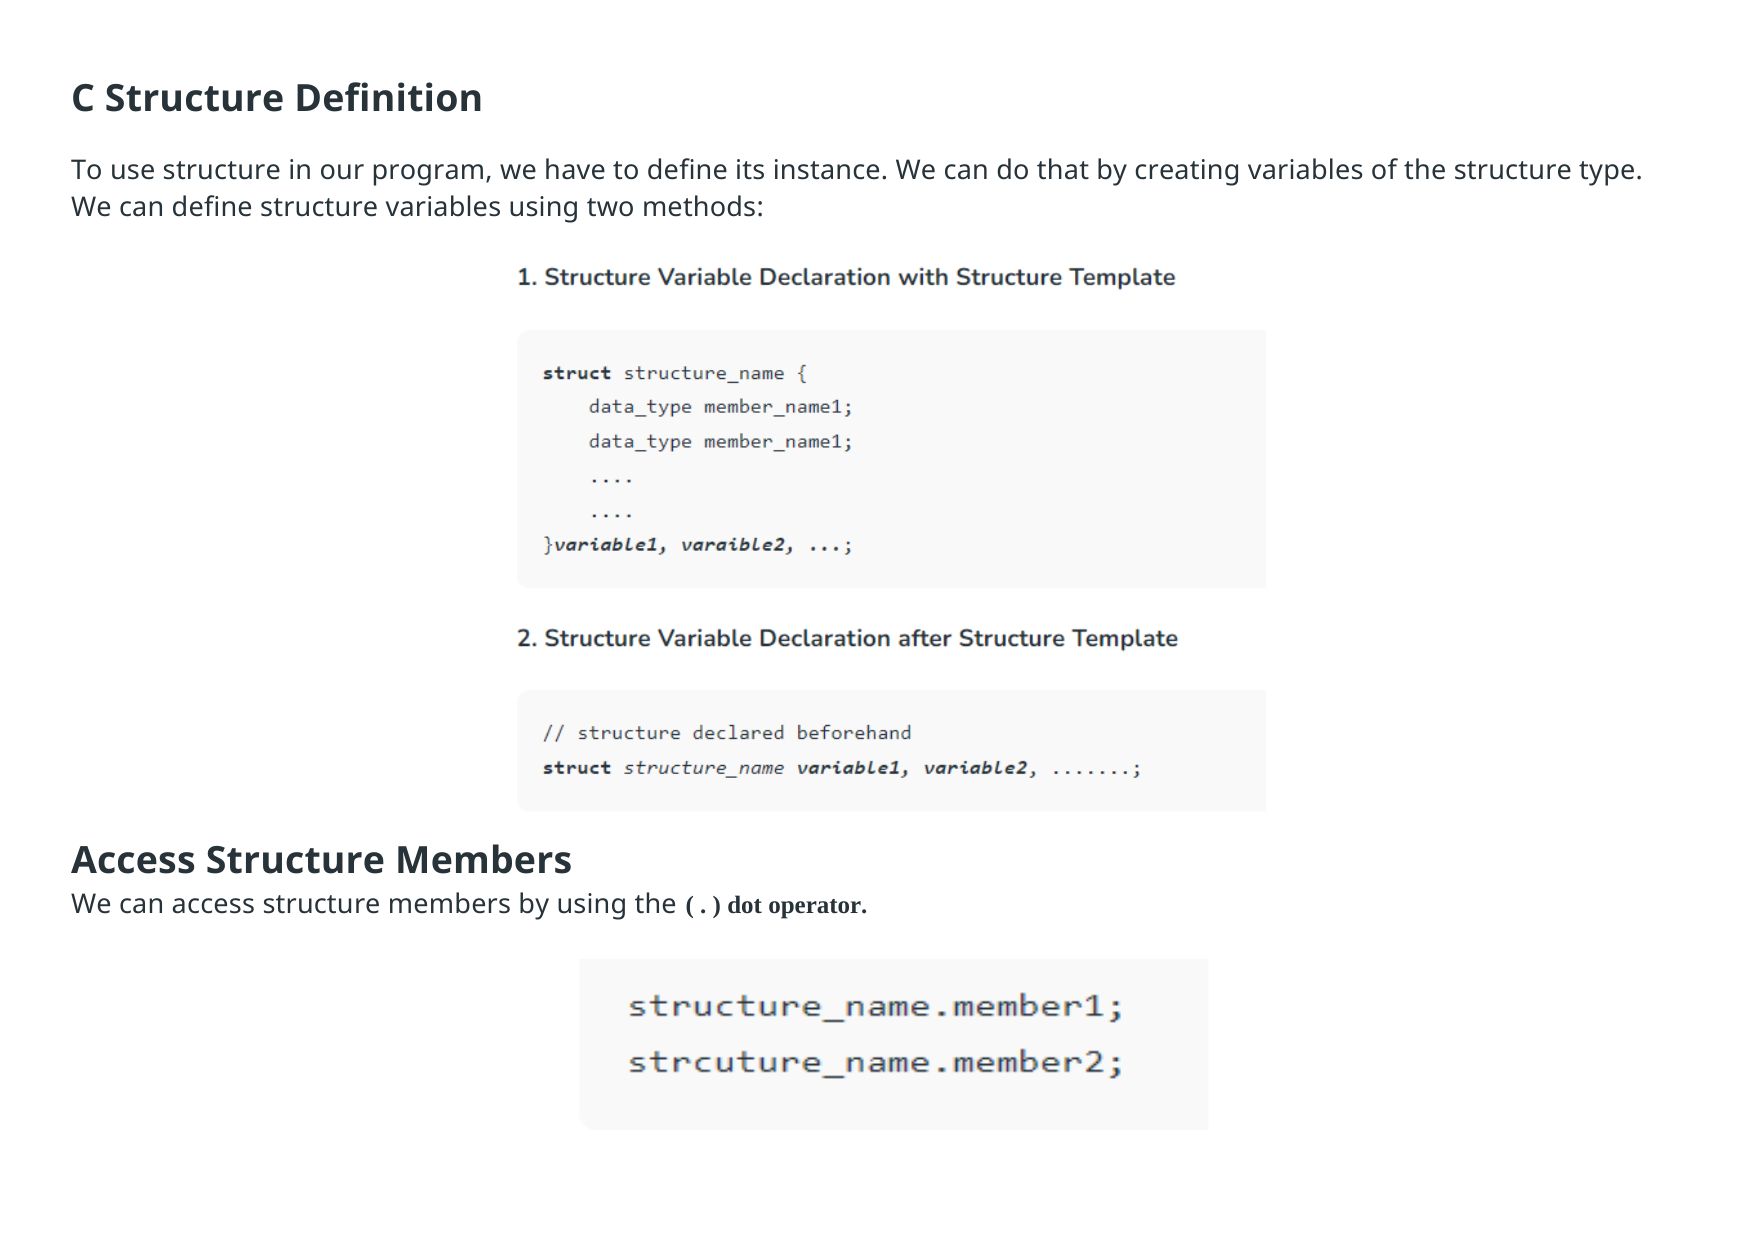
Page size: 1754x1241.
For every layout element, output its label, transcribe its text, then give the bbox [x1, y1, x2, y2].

text We can access structure members by using the ( . ) dot operator. [71, 884, 1683, 921]
picture [545, 959, 1209, 1130]
text To use structure in our program, we have to define its instance. We can do that by creating variables of the structure type. We can define structure variables using two methods: [71, 150, 1683, 224]
subtitle C Structure Definition [71, 71, 1683, 122]
picture [487, 239, 1267, 818]
subtitle Access Structure Members [71, 833, 1683, 884]
